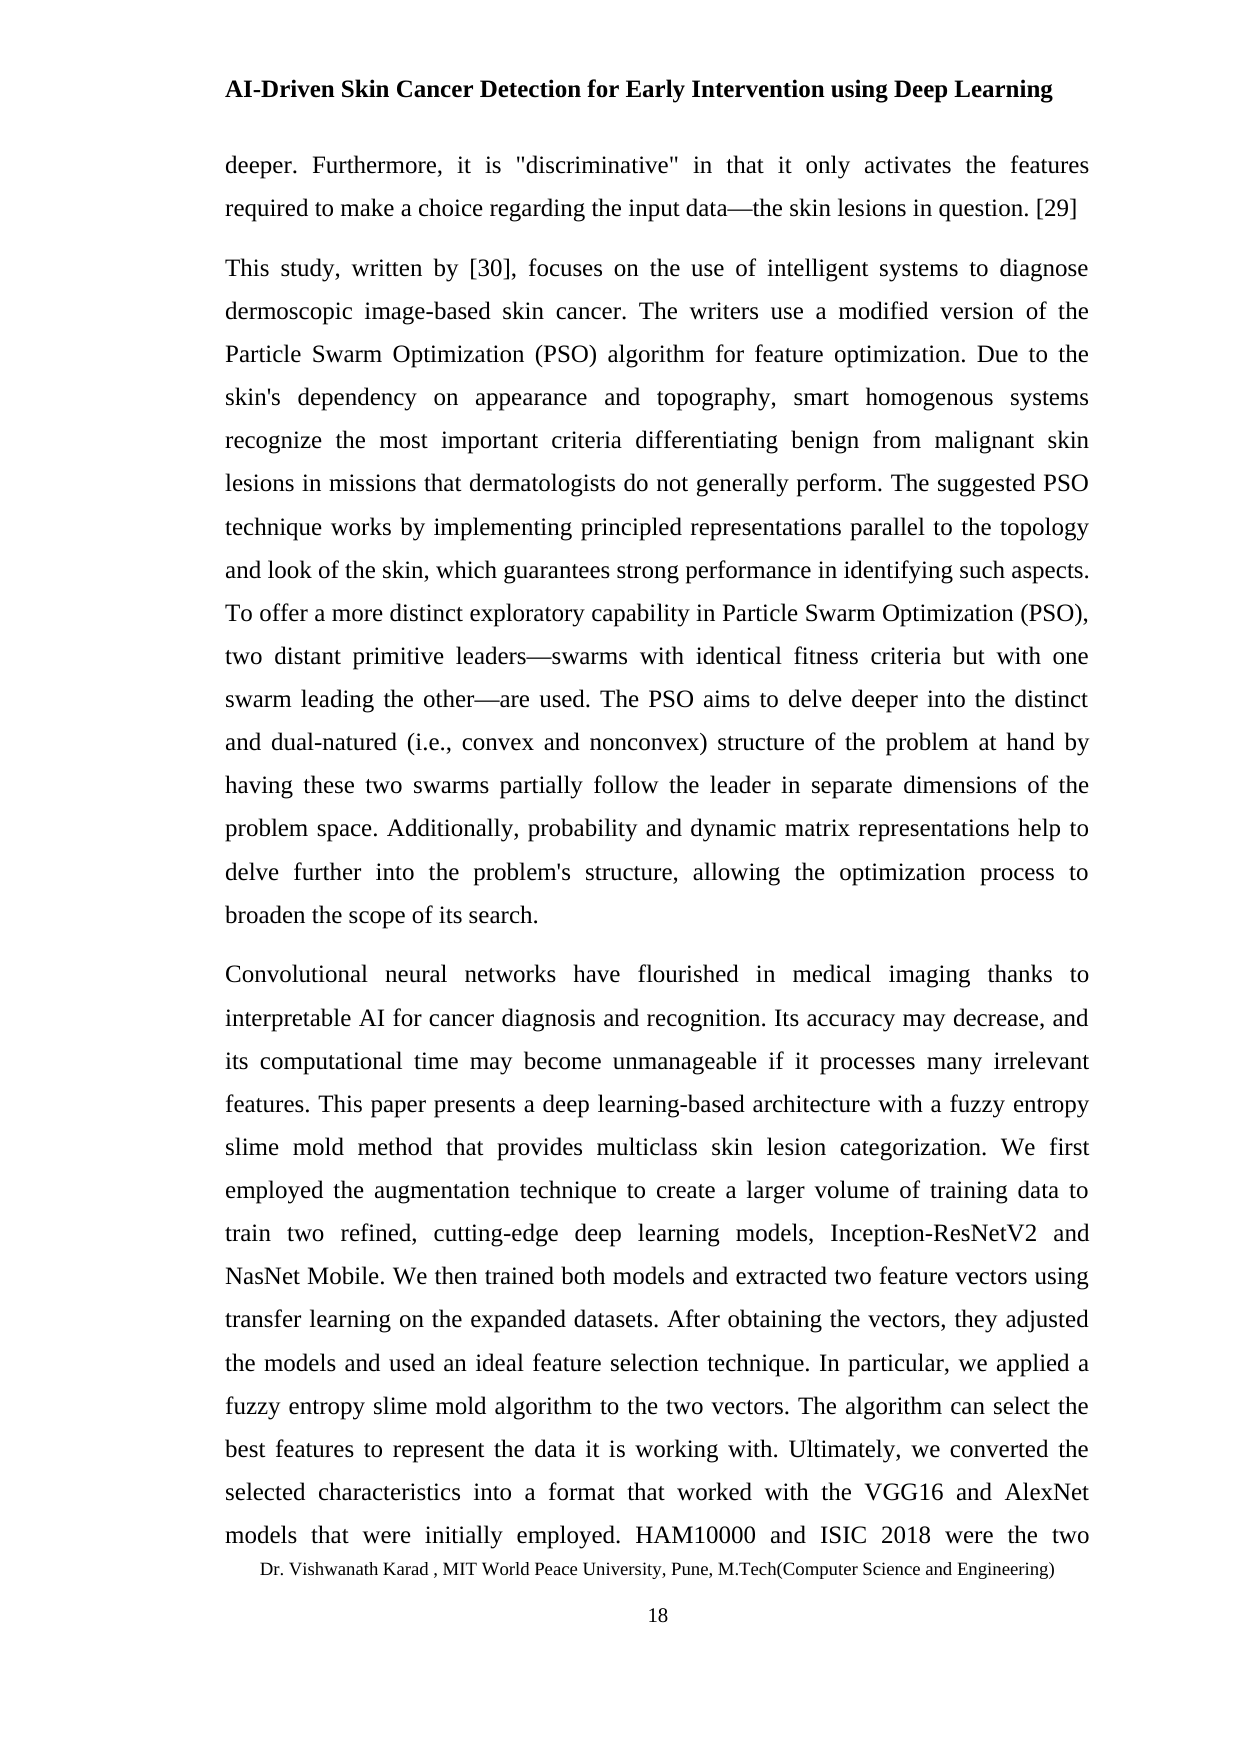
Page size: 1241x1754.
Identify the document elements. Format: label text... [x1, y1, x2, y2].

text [225, 959, 1090, 1549]
text This study, written by [30], focuses on the use of intelligent systems to diagnose dermoscopic image-based skin cancer. The writers use a modified version of the Particle Swarm Optimization (PSO) algorithm for feature optimization. Due to the skin's dependency on appearance and topography, smart homogenous systems recognize the most important criteria differentiating benign from malignant skin lesions in missions that dermatologists do not generally perform. The suggested PSO technique works by implementing principled representations parallel to the topology and look of the skin, which guarantees strong performance in identifying such aspects. To offer a more distinct exploratory capability in Particle Swarm Optimization (PSO), two distant primitive leaders—swarms with identical fitness criteria but with one swarm leading the other—are used. The PSO aims to delve deeper into the distinct and dual-natured (i.e., convex and nonconvex) structure of the problem at hand by having these two swarms partially follow the leader in separate dimensions of the problem space. Additionally, probability and dynamic matrix representations help to delve further into the problem's structure, allowing the optimization process to broaden the scope of its search. [225, 253, 1090, 928]
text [225, 150, 1090, 222]
